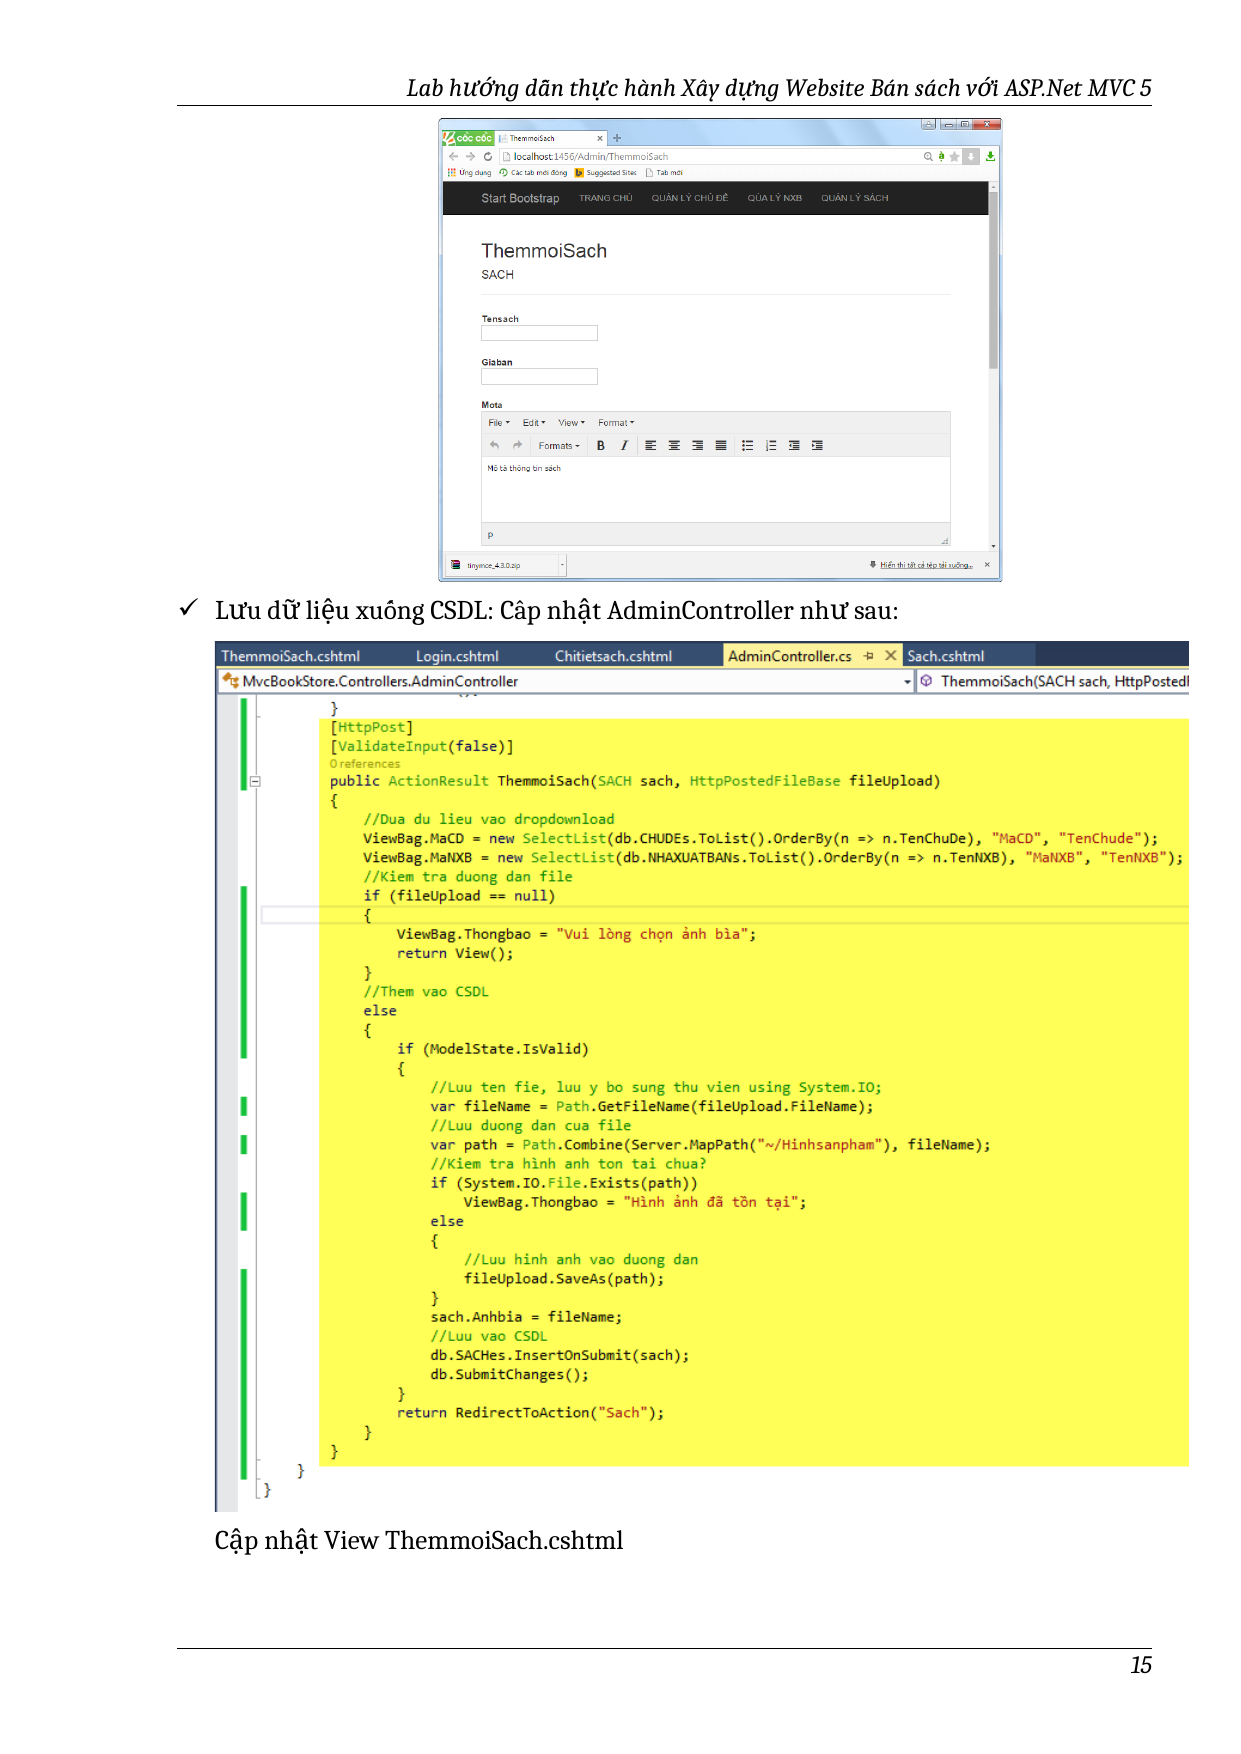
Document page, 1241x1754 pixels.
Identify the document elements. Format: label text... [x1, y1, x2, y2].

list Cập nhật View ThemmoiSach.cshtml [215, 1525, 1152, 1556]
picture [438, 118, 1003, 582]
picture [214, 641, 1189, 1512]
list Lưu dữ liệu xuống CSDL: Câp nhật AdminController như sau: [177, 595, 1152, 626]
